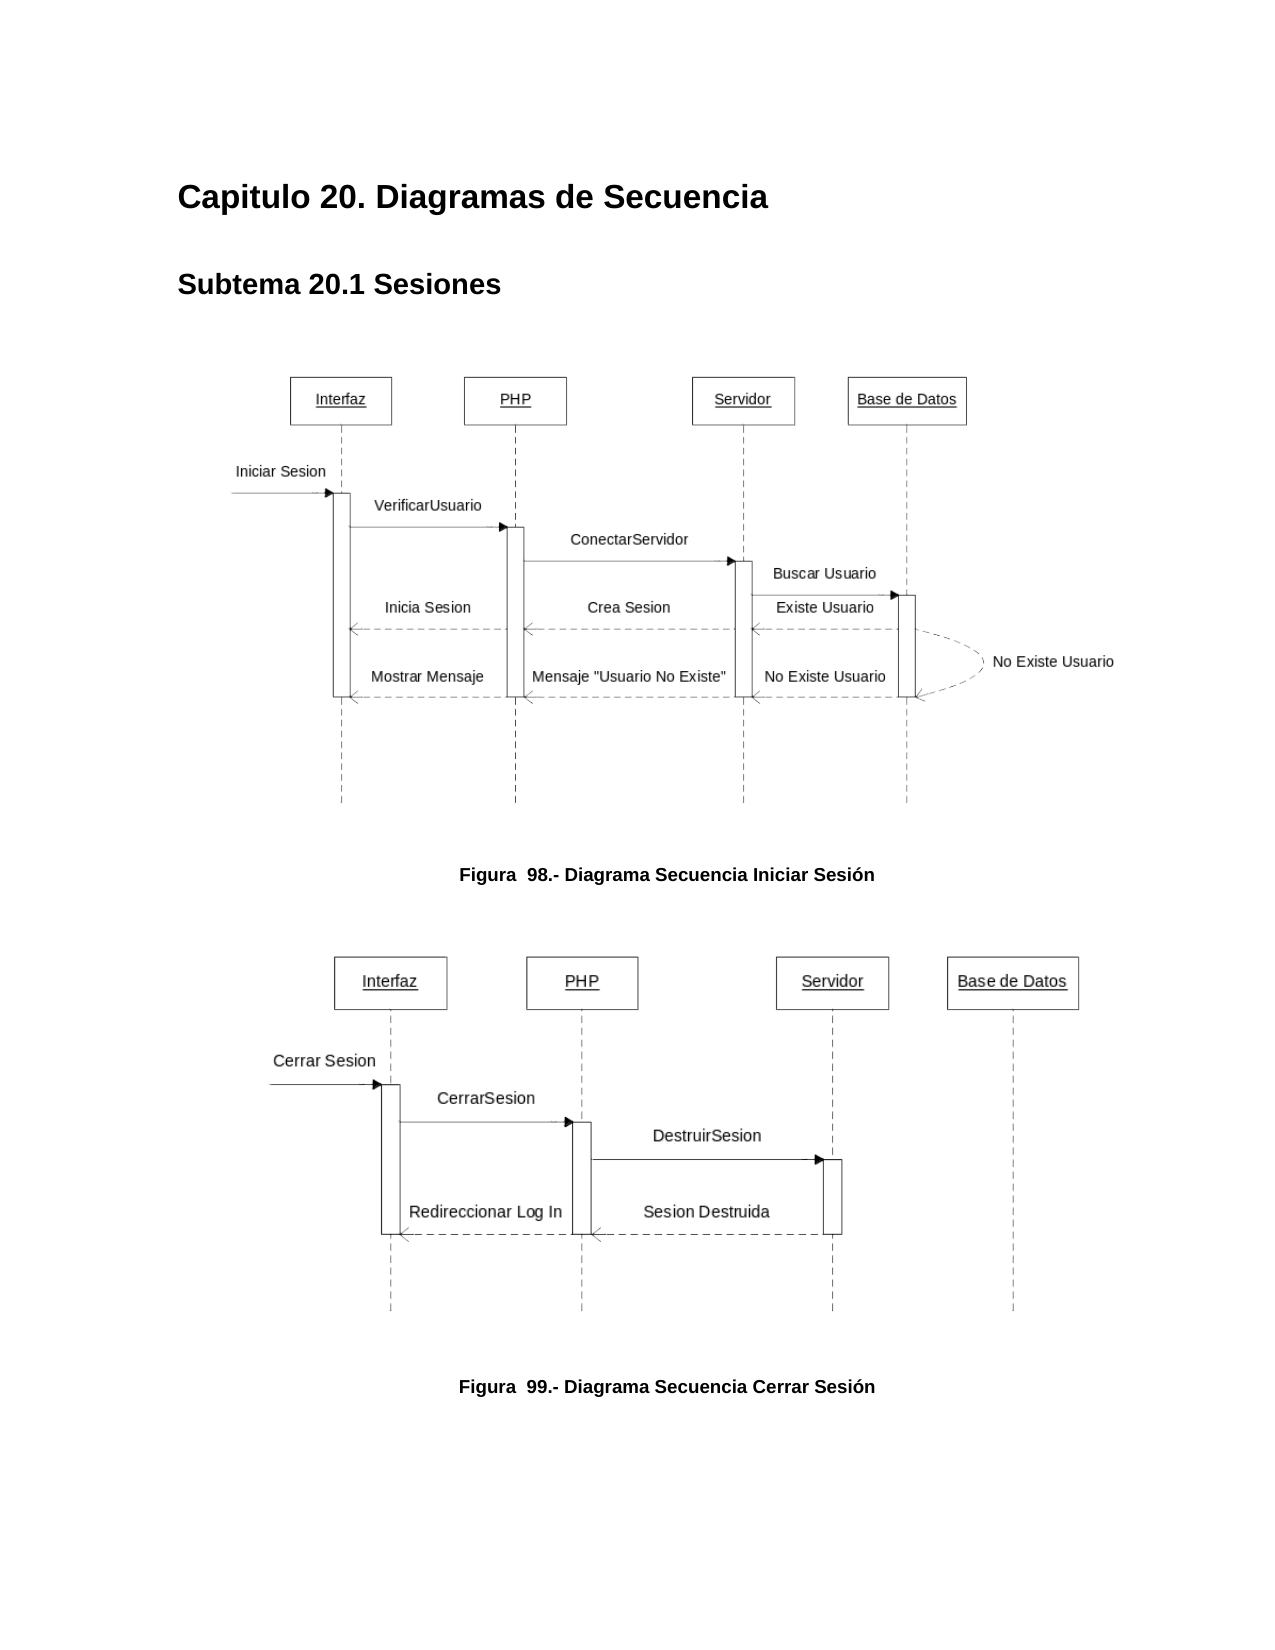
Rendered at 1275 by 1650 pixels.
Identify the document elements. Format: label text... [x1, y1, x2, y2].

text Figura 99.- Diagrama Secuencia Cerrar Sesión [177, 1376, 1157, 1397]
subtitle Sesiones [177, 267, 1157, 301]
subtitle Diagramas de Secuencia [177, 177, 1157, 216]
text Figura 98.- Diagrama Secuencia Iniciar Sesión [177, 863, 1157, 885]
